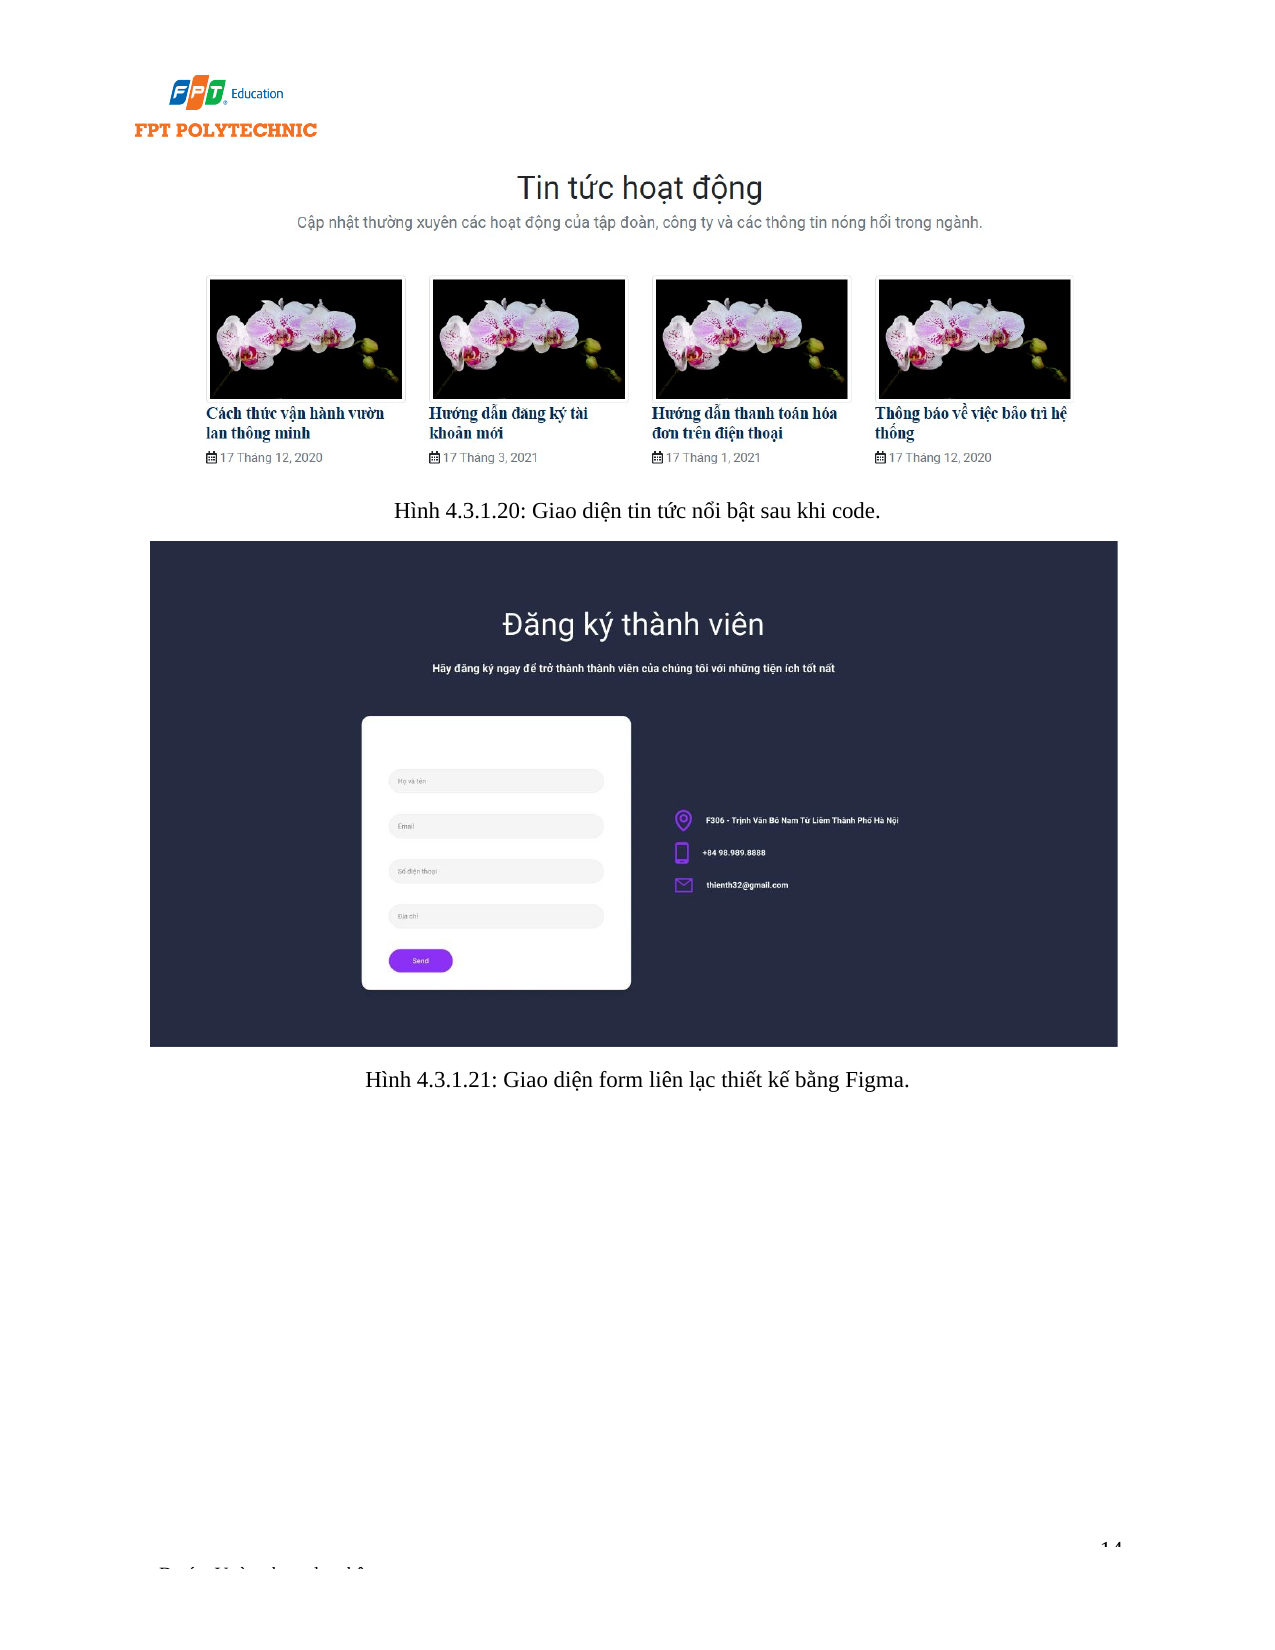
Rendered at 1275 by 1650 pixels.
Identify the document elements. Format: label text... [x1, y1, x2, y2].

picture [135, 75, 317, 137]
text Hình 4.3.1.21: Giao diện form liên lạc thiết kế bằng Figma. [286, 1047, 990, 1092]
text Hình 4.3.1.20: Giao diện tin tức nổi bật sau khi code. [286, 497, 990, 523]
picture [205, 174, 1074, 464]
picture [150, 541, 1118, 1047]
